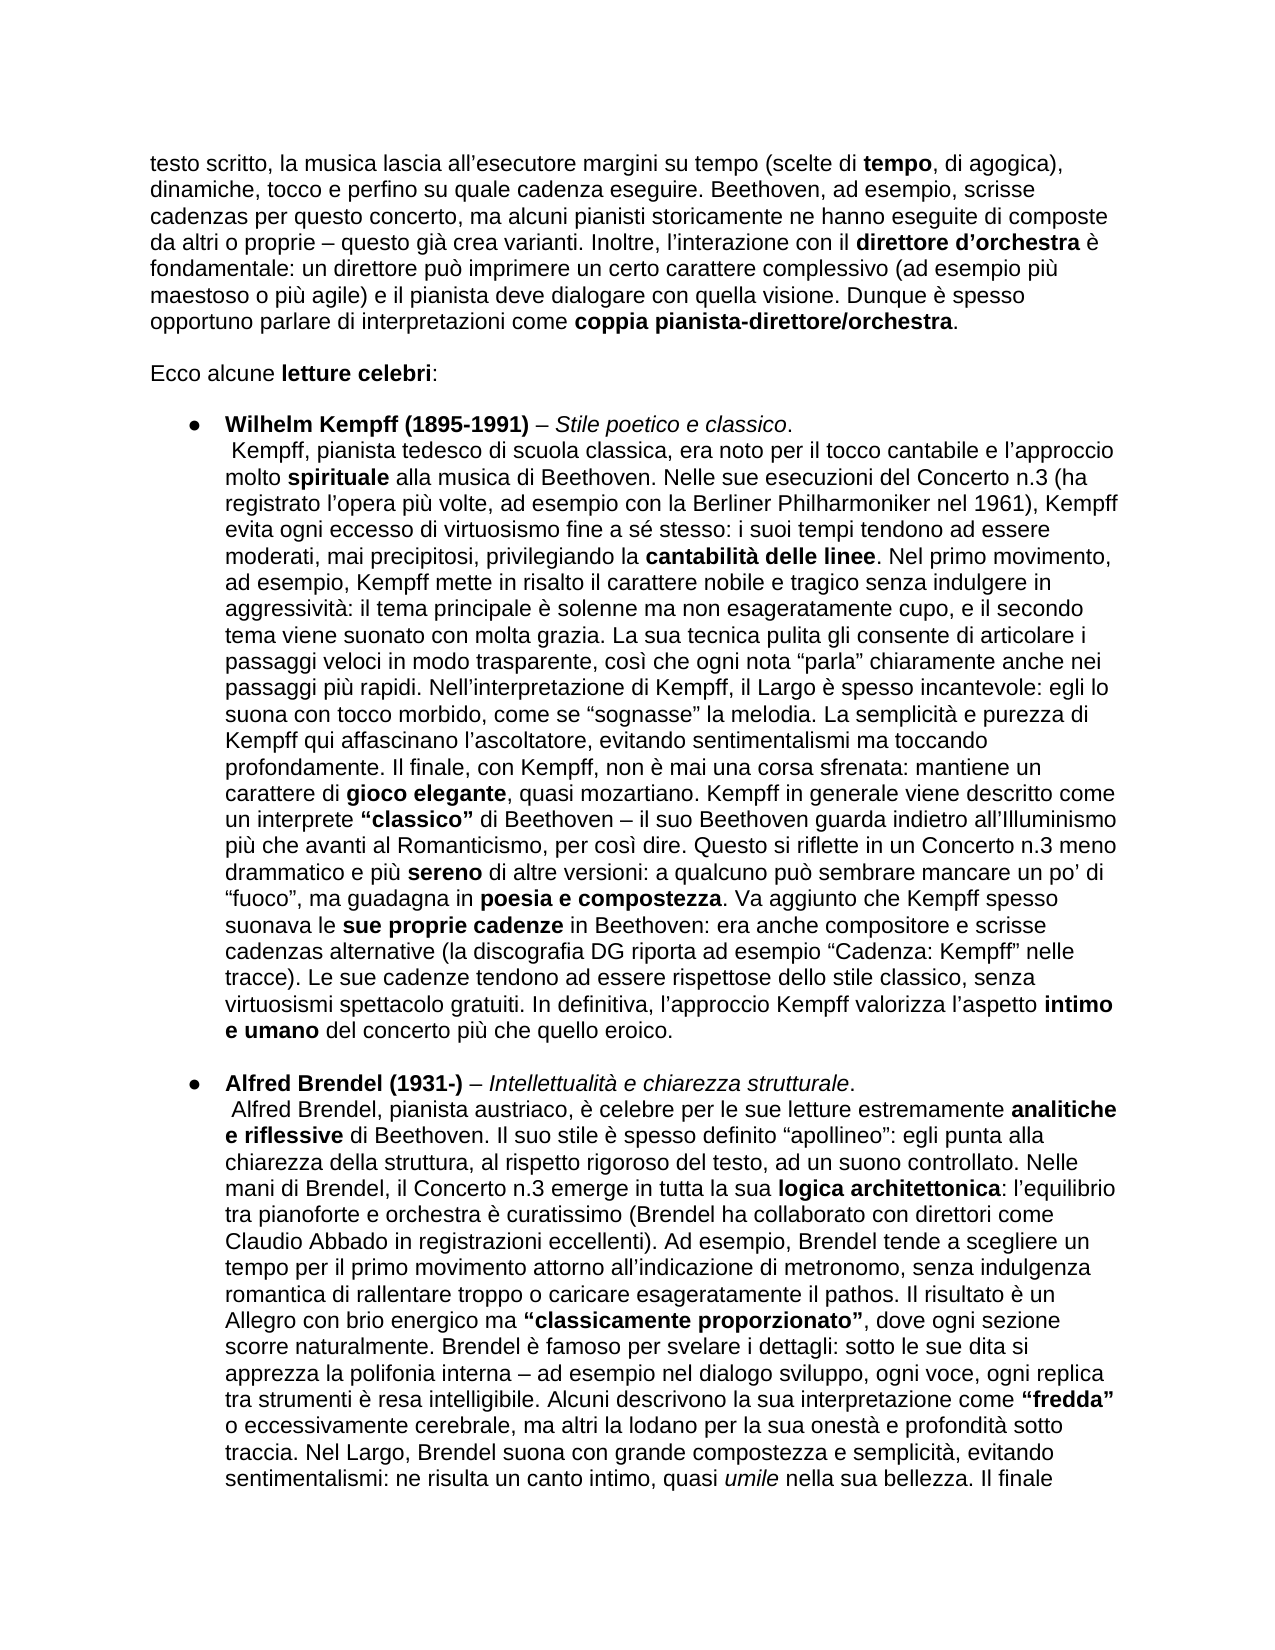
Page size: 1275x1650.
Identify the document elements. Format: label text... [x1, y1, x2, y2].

text Ecco alcune letture celebri: [150, 359, 1125, 386]
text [150, 150, 1125, 334]
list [187, 1070, 1125, 1491]
list Wilhelm Kempff (1895-1991) – Stile poetico e classico. Kempff, pianista tedesco di scuola classica, era noto per il tocco cantabile e l’approccio molto spirituale alla musica di Beethoven. Nelle sue esecuzioni del Concerto n.3 (ha registrato l’opera più volte, ad esempio con la Berliner Philharmoniker nel 1961), Kempff evita ogni eccesso di virtuosismo fine a sé stesso: i suoi tempi tendono ad essere moderati, mai precipitosi, privilegiando la cantabilità delle linee. Nel primo movimento, ad esempio, Kempff mette in risalto il carattere nobile e tragico senza indulgere in aggressività: il tema principale è solenne ma non esageratamente cupo, e il secondo tema viene suonato con molta grazia. La sua tecnica pulita gli consente di articolare i passaggi veloci in modo trasparente, così che ogni nota “parla” chiaramente anche nei passaggi più rapidi. Nell’interpretazione di Kempff, il Largo è spesso incantevole: egli lo suona con tocco morbido, come se “sognasse” la melodia. La semplicità e purezza di Kempff qui affascinano l’ascoltatore, evitando sentimentalismi ma toccando profondamente. Il finale, con Kempff, non è mai una corsa sfrenata: mantiene un carattere di gioco elegante, quasi mozartiano. Kempff in generale viene descritto come un interprete “classico” di Beethoven – il suo Beethoven guarda indietro all’Illuminismo più che avanti al Romanticismo, per così dire. Questo si riflette in un Concerto n.3 meno drammatico e più sereno di altre versioni: a qualcuno può sembrare mancare un po’ di “fuoco”, ma guadagna in poesia e compostezza. Va aggiunto che Kempff spesso suonava le sue proprie cadenze in Beethoven: era anche compositore e scrisse cadenzas alternative (la discografia DG riporta ad esempio “Cadenza: Kempff” nelle tracce). Le sue cadenze tendono ad essere rispettose dello stile classico, senza virtuosismi spettacolo gratuiti. In definitiva, l’approccio Kempff valorizza l’aspetto intimo e umano del concerto più che quello eroico. [187, 411, 1125, 1070]
